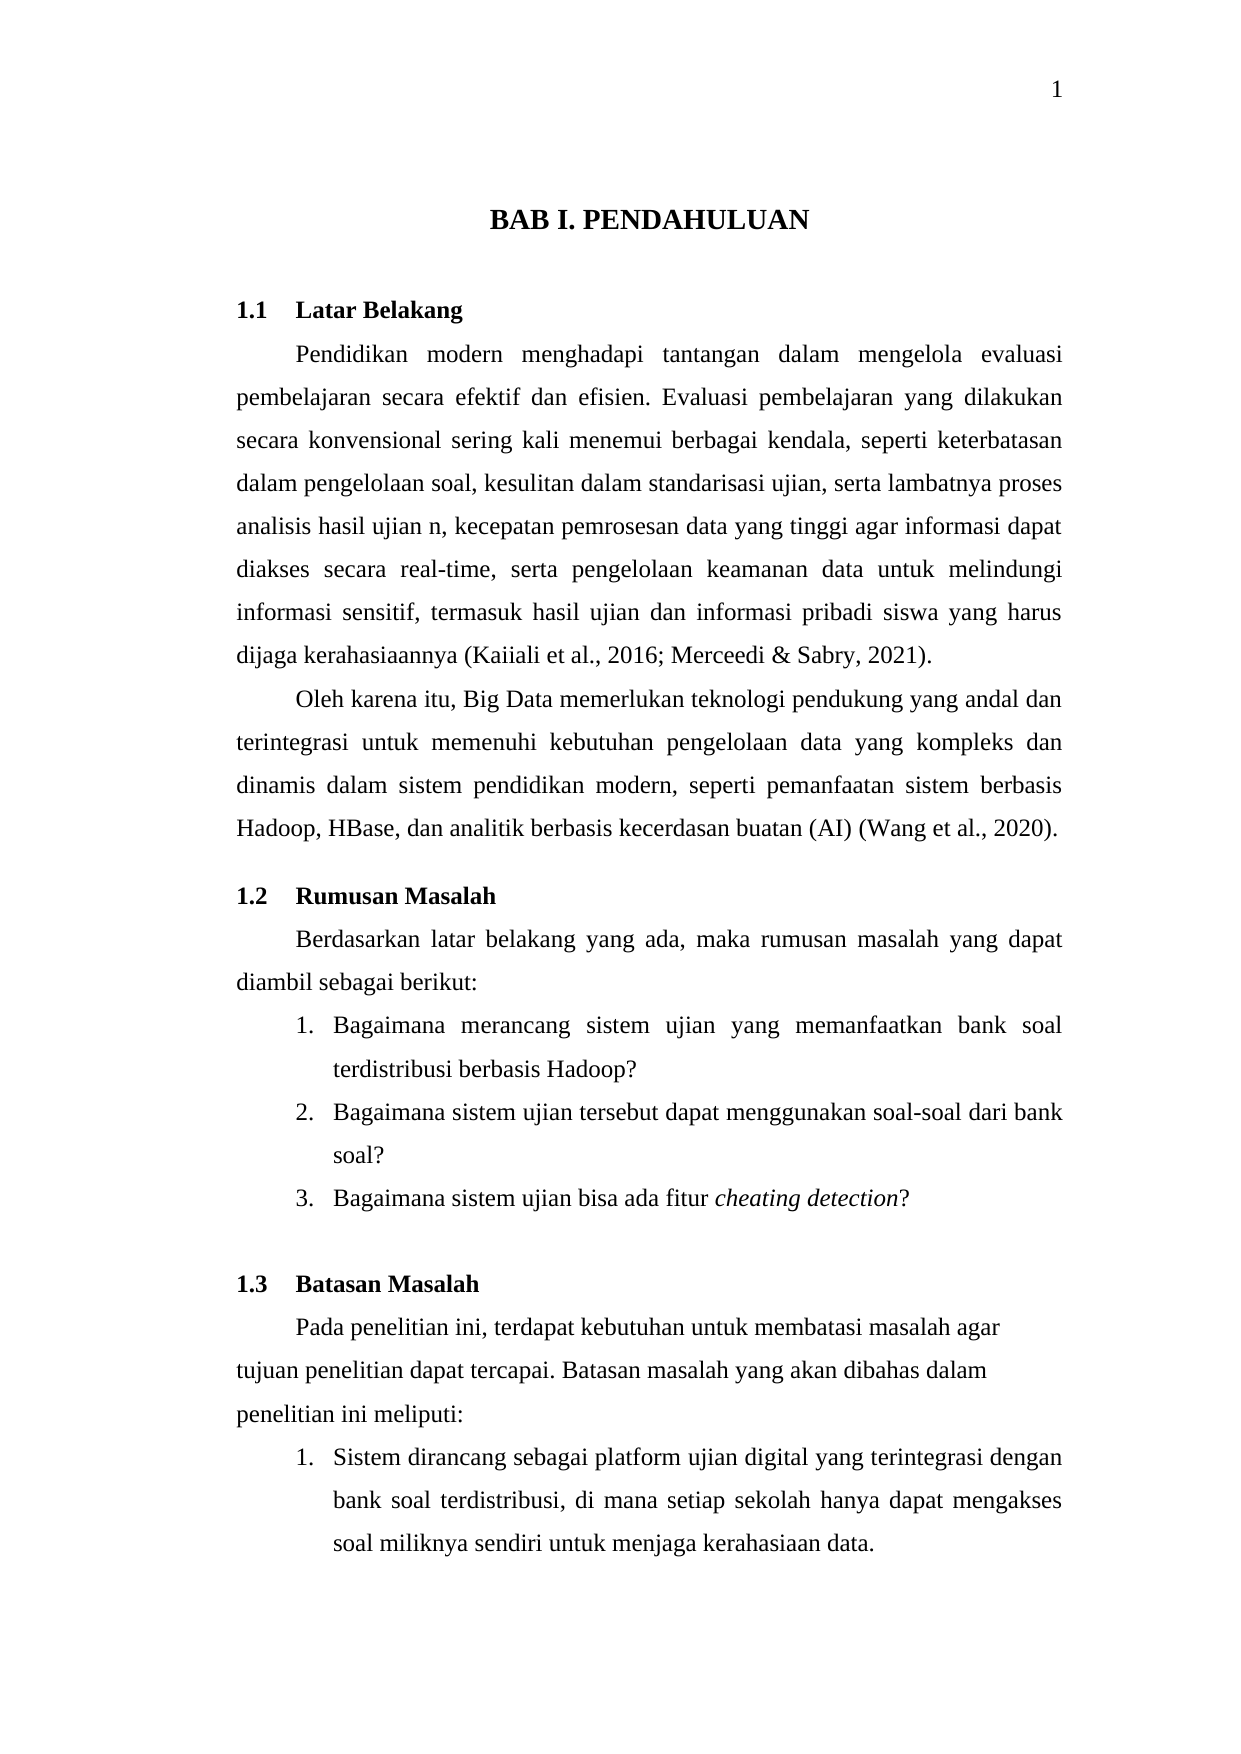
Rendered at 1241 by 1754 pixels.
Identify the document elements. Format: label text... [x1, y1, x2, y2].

list Batasan Masalah [236, 1269, 1063, 1298]
list Rumusan Masalah [236, 881, 1063, 910]
list Bagaimana sistem ujian bisa ada fitur cheating detection? [295, 1183, 1063, 1212]
list Bagaimana merancang sistem ujian yang memanfaatkan bank soal terdistribusi berbasis Hadoop? [295, 1011, 1063, 1082]
list Pada penelitian ini, terdapat kebutuhan untuk membatasi masalah agar [236, 1312, 1063, 1341]
text Oleh karena itu, Big Data memerlukan teknologi pendukung yang andal dan terintegrasi untuk memenuhi kebutuhan pengelolaan data yang kompleks dan dinamis dalam sistem pendidikan modern, seperti pemanfaatan sistem berbasis Hadoop, HBase, dan analitik berbasis kecerdasan buatan (AI) . [236, 684, 1063, 842]
text Pendidikan modern menghadapi tantangan dalam mengelola evaluasi pembelajaran secara efektif dan efisien. Evaluasi pembelajaran yang dilakukan secara konvensional sering kali menemui berbagai kendala, seperti keterbatasan dalam pengelolaan soal, kesulitan dalam standarisasi ujian, serta lambatnya proses analisis hasil ujian n, kecepatan pemrosesan data yang tinggi agar informasi dapat diakses secara real-time, serta pengelolaan keamanan data untuk melindungi informasi sensitif, termasuk hasil ujian dan informasi pribadi siswa yang harus dijaga kerahasiaannya . [236, 339, 1063, 669]
subtitle BAB I. PENDAHULUAN [236, 202, 1063, 236]
text tujuan penelitian dapat tercapai. Batasan masalah yang akan dibahas dalam [236, 1356, 1063, 1384]
text penelitian ini meliputi: [236, 1399, 1063, 1427]
list Latar Belakang [236, 296, 1063, 324]
text Berdasarkan latar belakang yang ada, maka rumusan masalah yang dapat diambil sebagai berikut: [236, 924, 1063, 996]
list Sistem dirancang sebagai platform ujian digital yang terintegrasi dengan bank soal terdistribusi, di mana setiap sekolah hanya dapat mengakses soal miliknya sendiri untuk menjaga kerahasiaan data. [295, 1442, 1063, 1557]
list Bagaimana sistem ujian tersebut dapat menggunakan soal-soal dari bank soal? [295, 1097, 1063, 1169]
